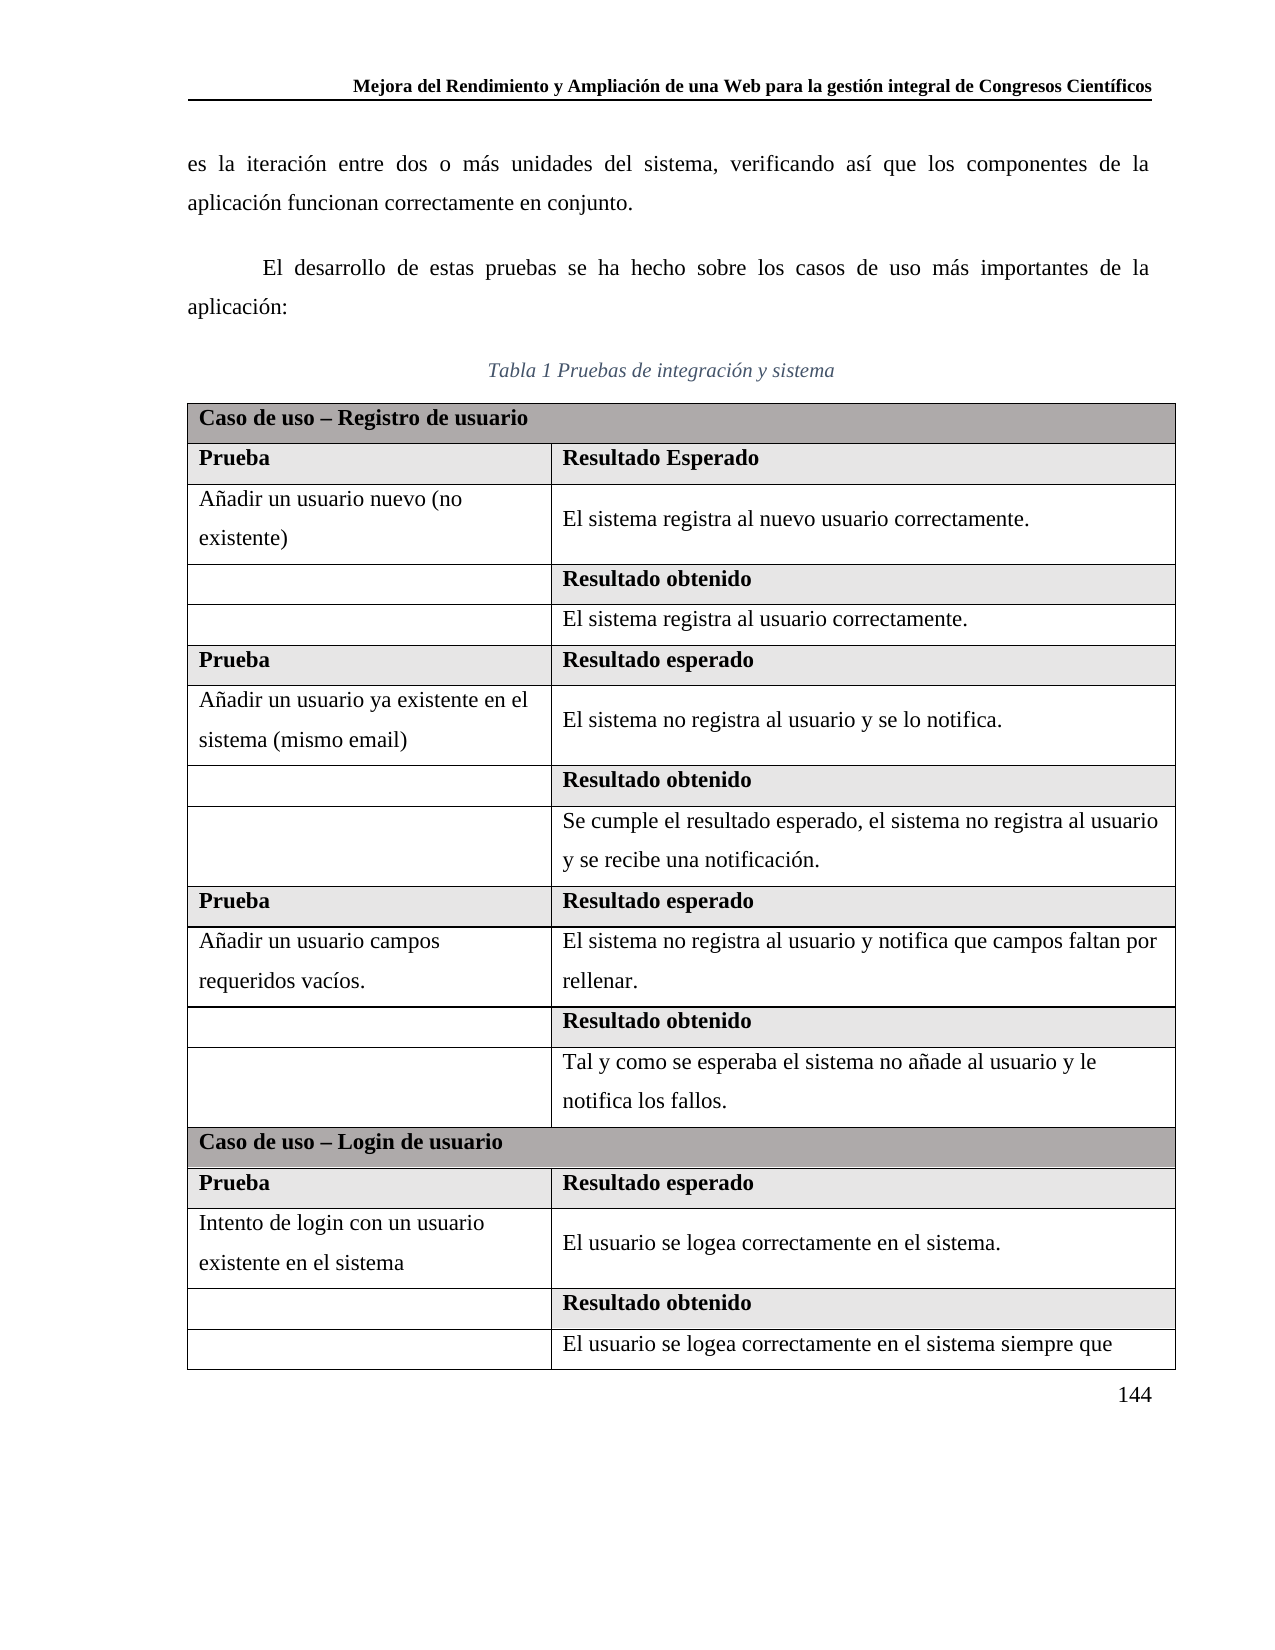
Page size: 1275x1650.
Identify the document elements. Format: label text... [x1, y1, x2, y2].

table_cell [188, 605, 551, 645]
table_cell [188, 807, 551, 886]
table_header Caso de uso – Registro de usuario [188, 404, 1175, 443]
table_cell [188, 1048, 551, 1127]
table_cell [188, 1289, 551, 1328]
table_cell Prueba [188, 887, 551, 926]
table_cell Añadir un usuario campos requeridos vacíos. [188, 928, 551, 1006]
table_cell Añadir un usuario nuevo (no existente) [188, 485, 551, 564]
table_cell Añadir un usuario ya existente en el sistema (mismo email) [188, 686, 551, 765]
table_cell Resultado esperado [552, 887, 1175, 926]
table_cell Resultado obtenido [552, 1289, 1175, 1328]
table_cell [188, 1008, 551, 1047]
table_cell Resultado obtenido [552, 565, 1175, 604]
table_cell Prueba [188, 646, 551, 685]
table_cell El usuario se logea correctamente en el sistema. [552, 1209, 1175, 1288]
table_cell Prueba [188, 444, 551, 484]
table_cell Tal y como se esperaba el sistema no añade al usuario y le notifica los fallos. [552, 1048, 1175, 1127]
table_cell Prueba [188, 1169, 551, 1208]
table_cell Intento de login con un usuario existente en el sistema [188, 1209, 551, 1288]
table_cell Resultado esperado [552, 646, 1175, 685]
table_cell Resultado obtenido [552, 1008, 1175, 1047]
table_cell El sistema registra al usuario correctamente. [552, 605, 1175, 645]
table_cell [552, 1330, 1175, 1369]
table_cell El sistema no registra al usuario y se lo notifica. [552, 686, 1175, 765]
table_cell Resultado obtenido [552, 766, 1175, 806]
table_cell [188, 1330, 551, 1369]
table_cell Se cumple el resultado esperado, el sistema no registra al usuario y se recibe una notificación. [552, 807, 1175, 886]
table_cell El sistema no registra al usuario y notifica que campos faltan por rellenar. [552, 928, 1175, 1006]
table_cell Caso de uso – Login de usuario [188, 1128, 1175, 1167]
table_cell El sistema registra al nuevo usuario correctamente. [552, 485, 1175, 564]
text El desarrollo de estas pruebas se ha hecho sobre los casos de uso más importantes de la aplicación: [187, 254, 1152, 320]
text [187, 150, 1152, 216]
table_cell [188, 766, 551, 806]
table_cell Resultado Esperado [552, 444, 1175, 484]
table_cell Resultado esperado [552, 1169, 1175, 1208]
table_cell [188, 565, 551, 604]
